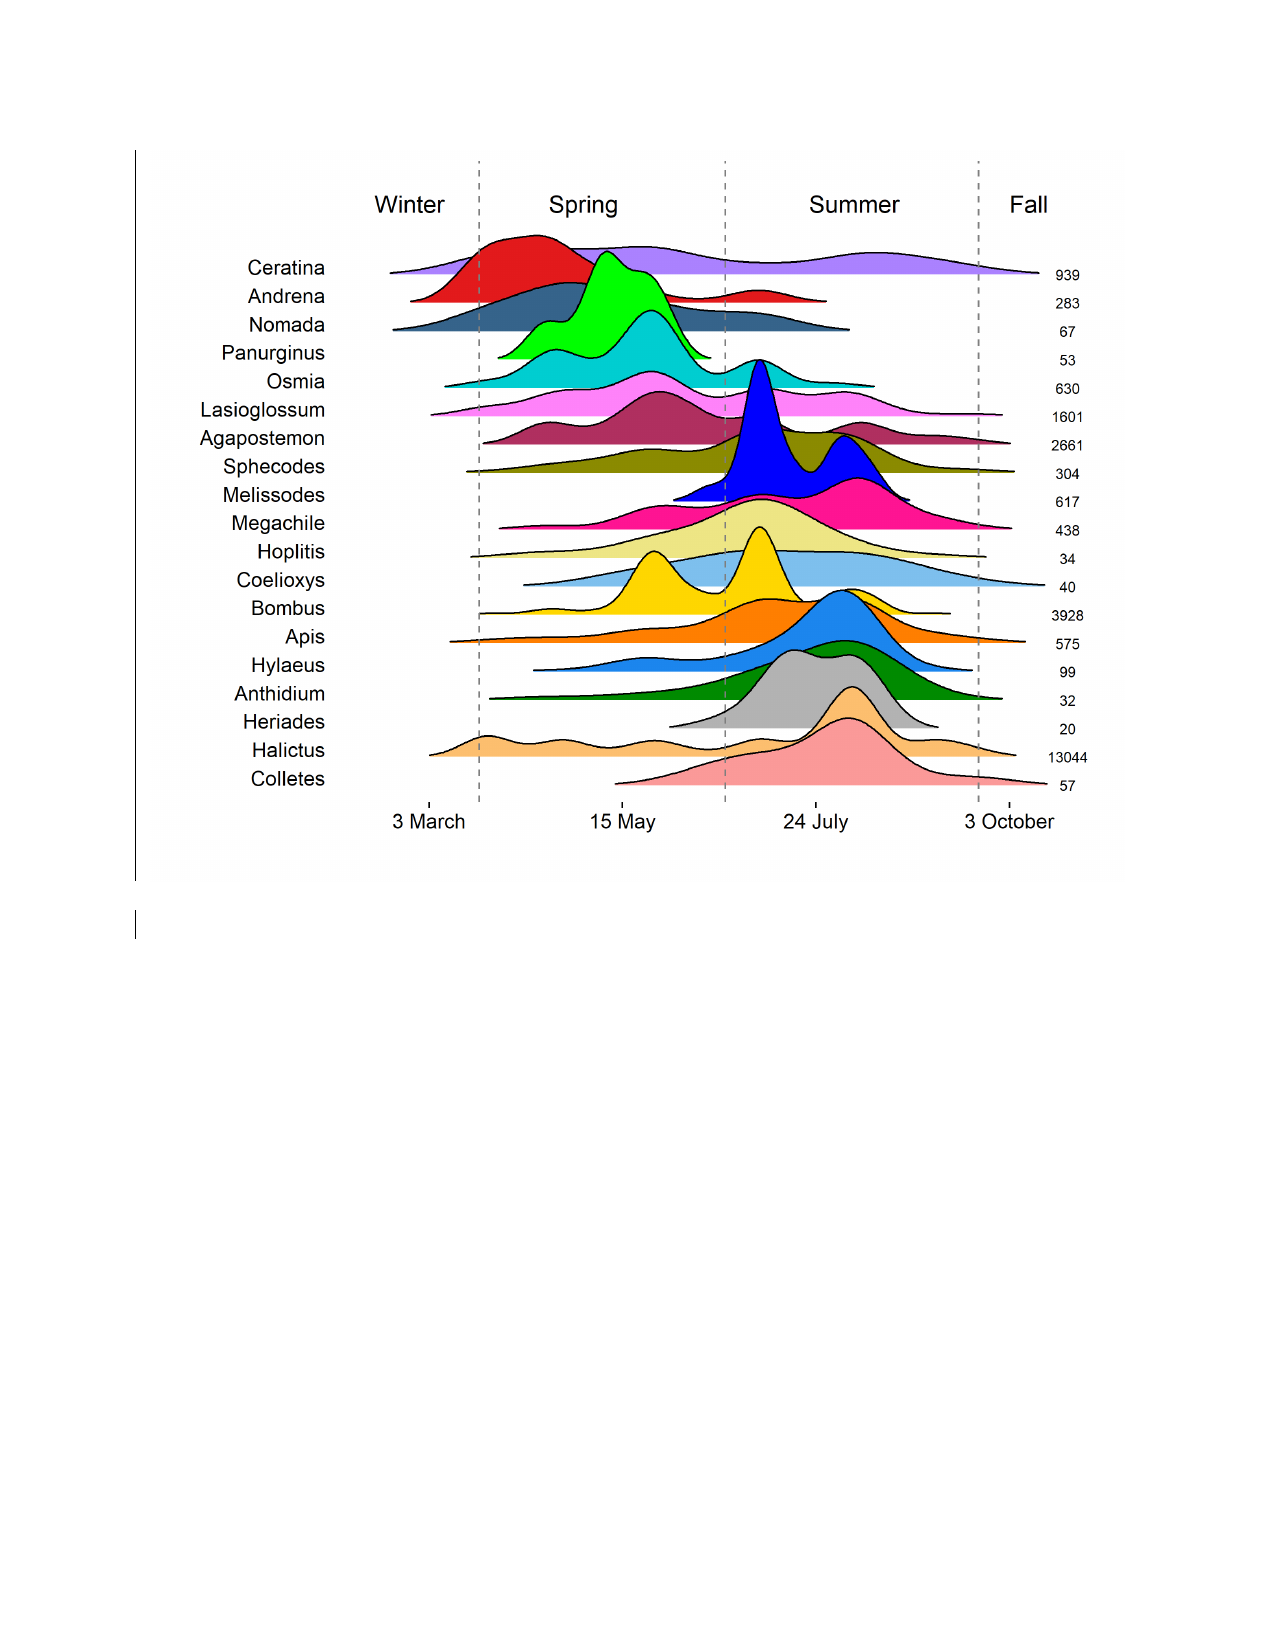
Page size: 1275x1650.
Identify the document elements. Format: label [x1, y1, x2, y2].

picture [150, 150, 1125, 882]
